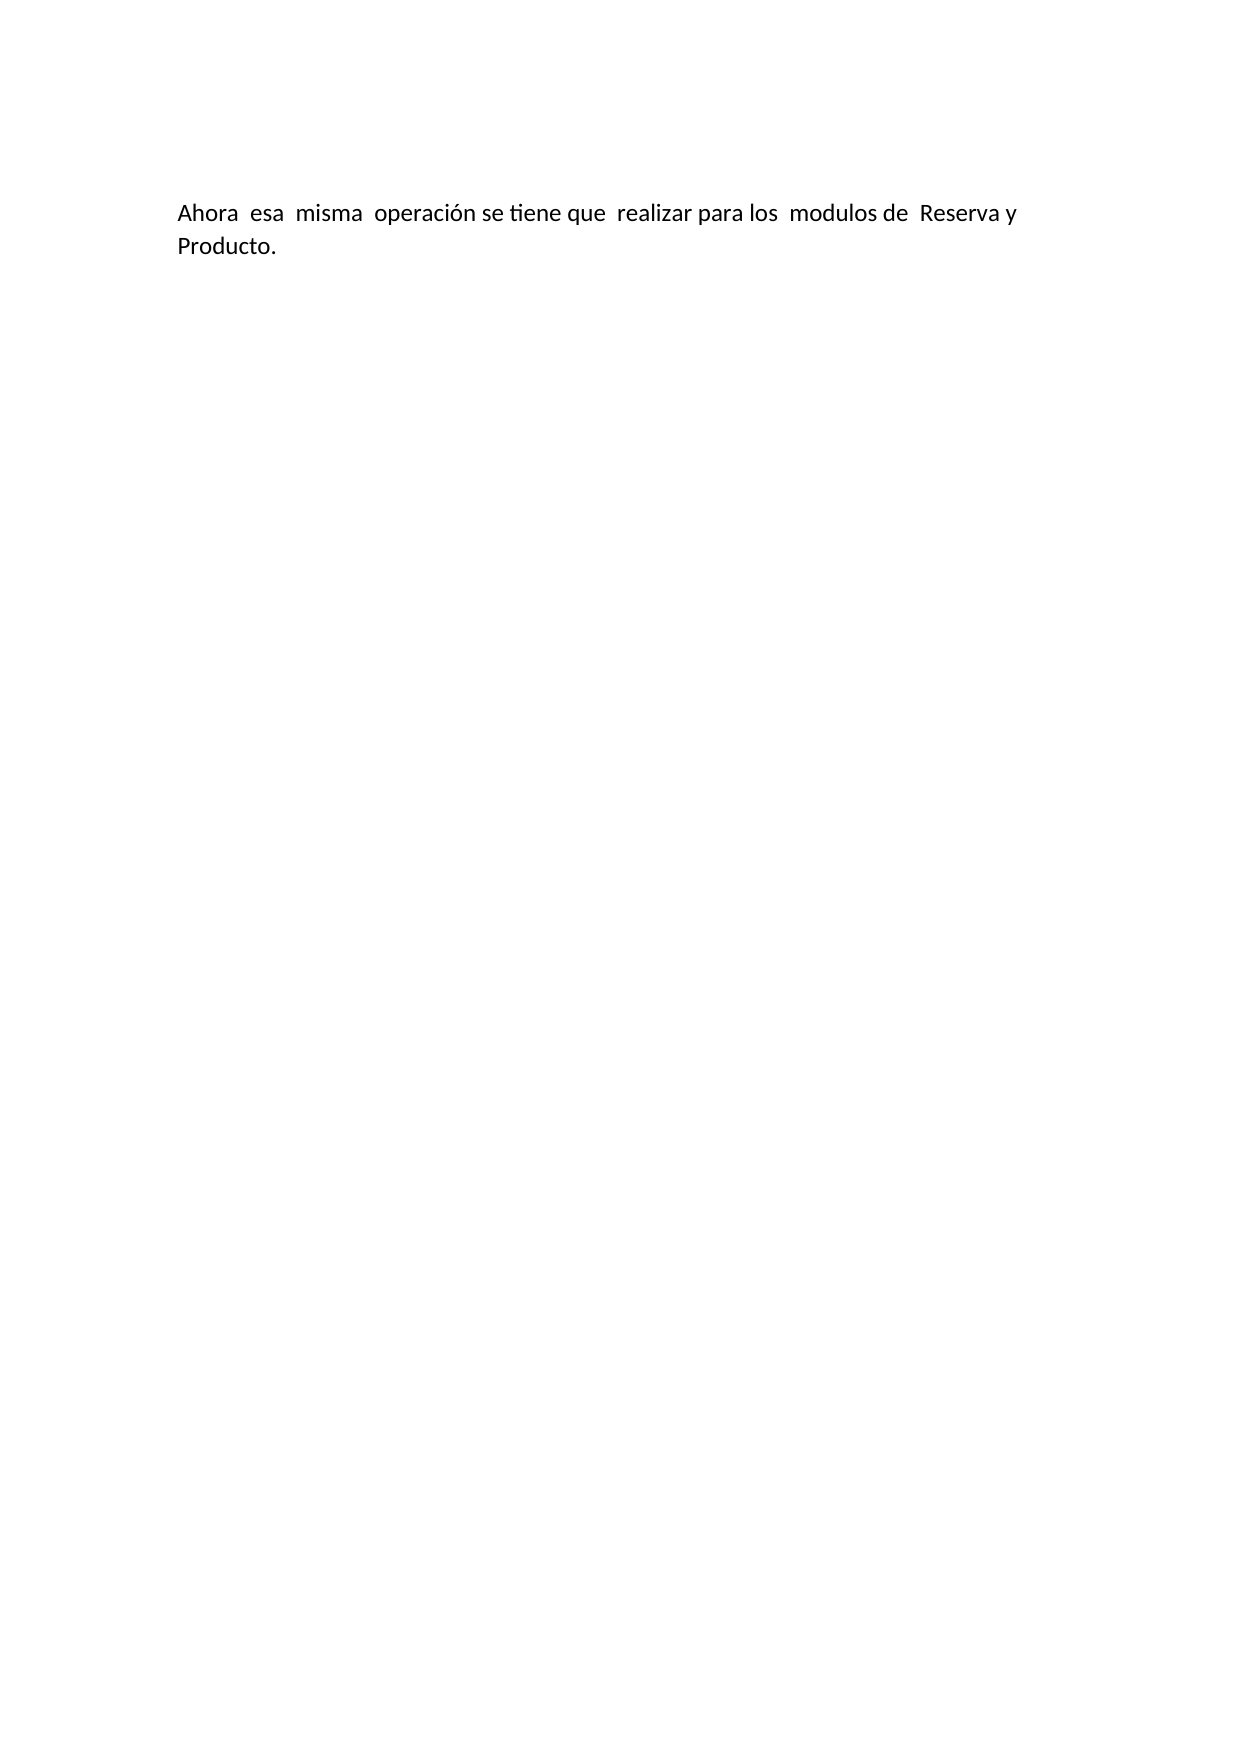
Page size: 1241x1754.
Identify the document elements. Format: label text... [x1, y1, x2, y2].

text Ahora esa misma operación se tiene que realizar para los modulos de Reserva y Producto. [177, 197, 1063, 261]
